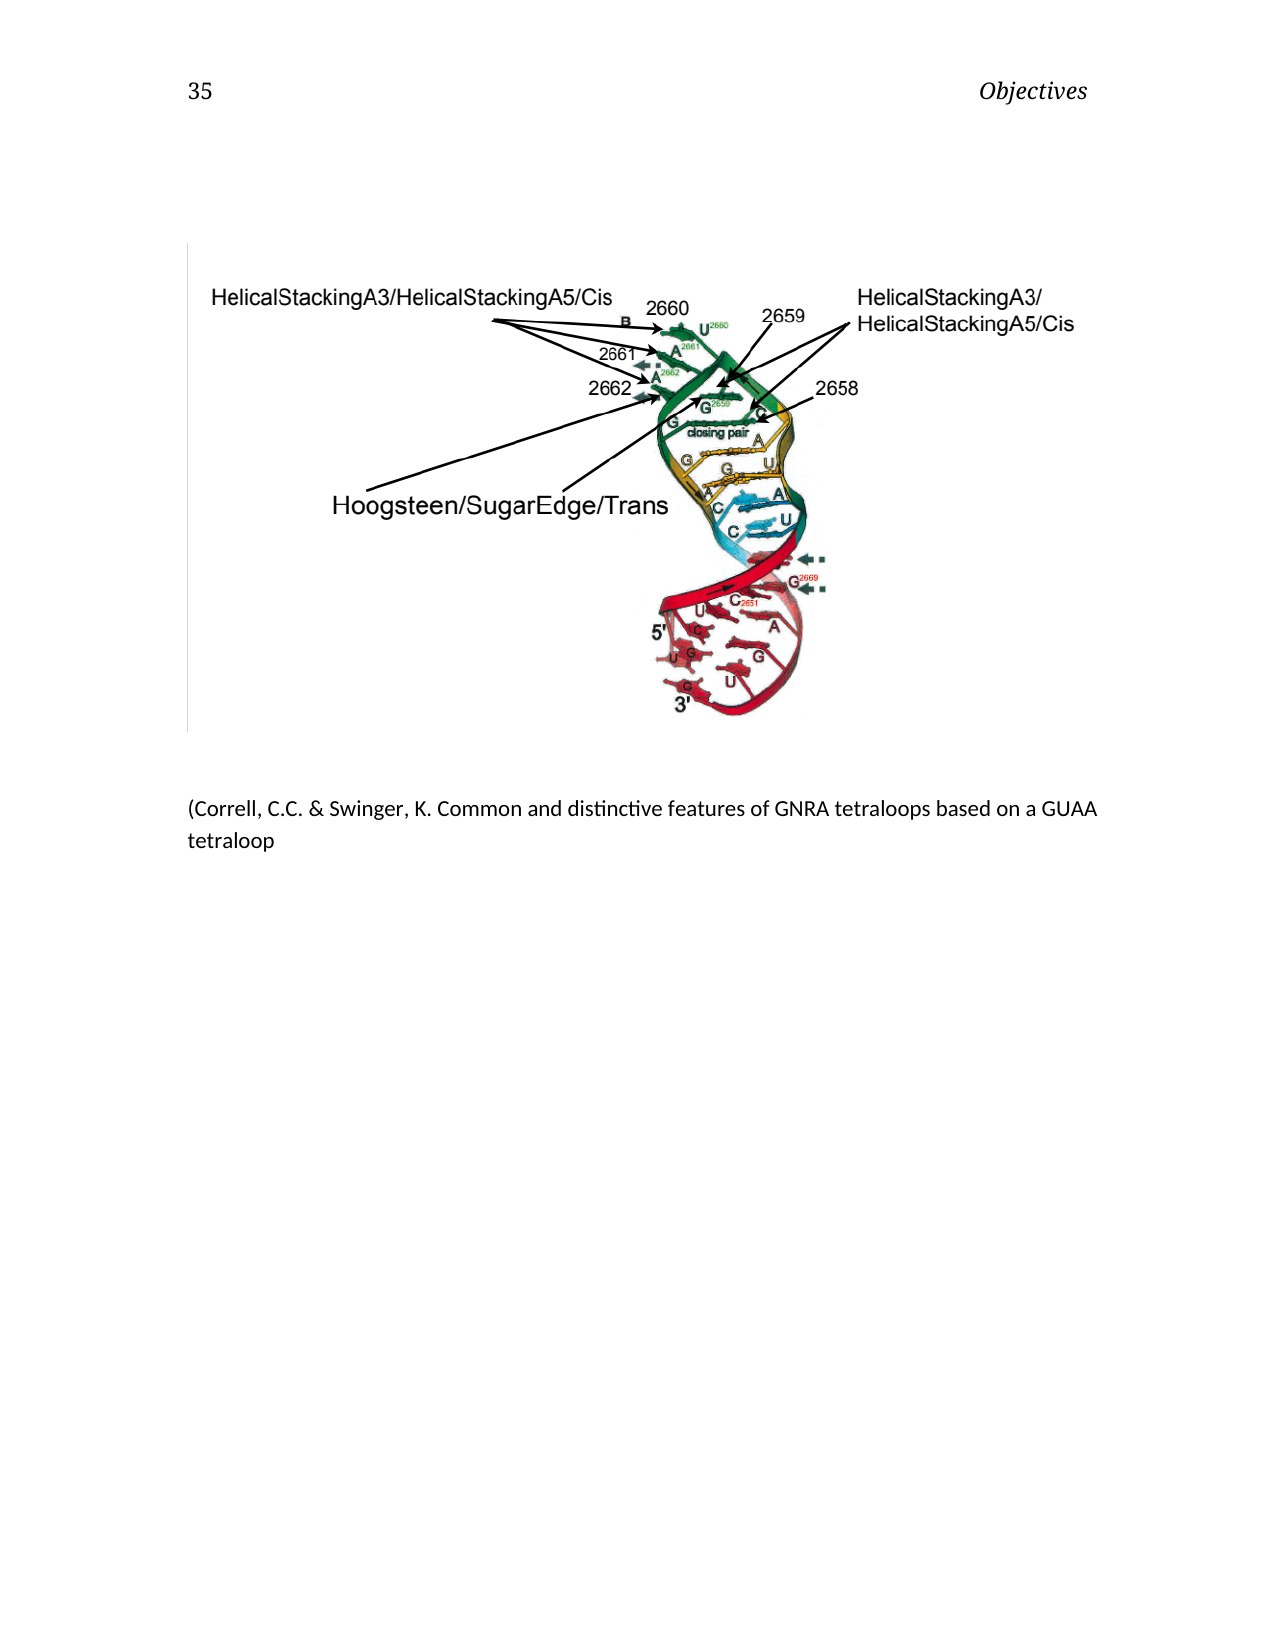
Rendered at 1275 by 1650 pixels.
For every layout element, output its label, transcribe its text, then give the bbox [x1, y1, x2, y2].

list (Correll, C.C. & Swinger, K. Common and distinctive features of GNRA tetraloops based on a GUAA tetraloop [187, 794, 1125, 854]
